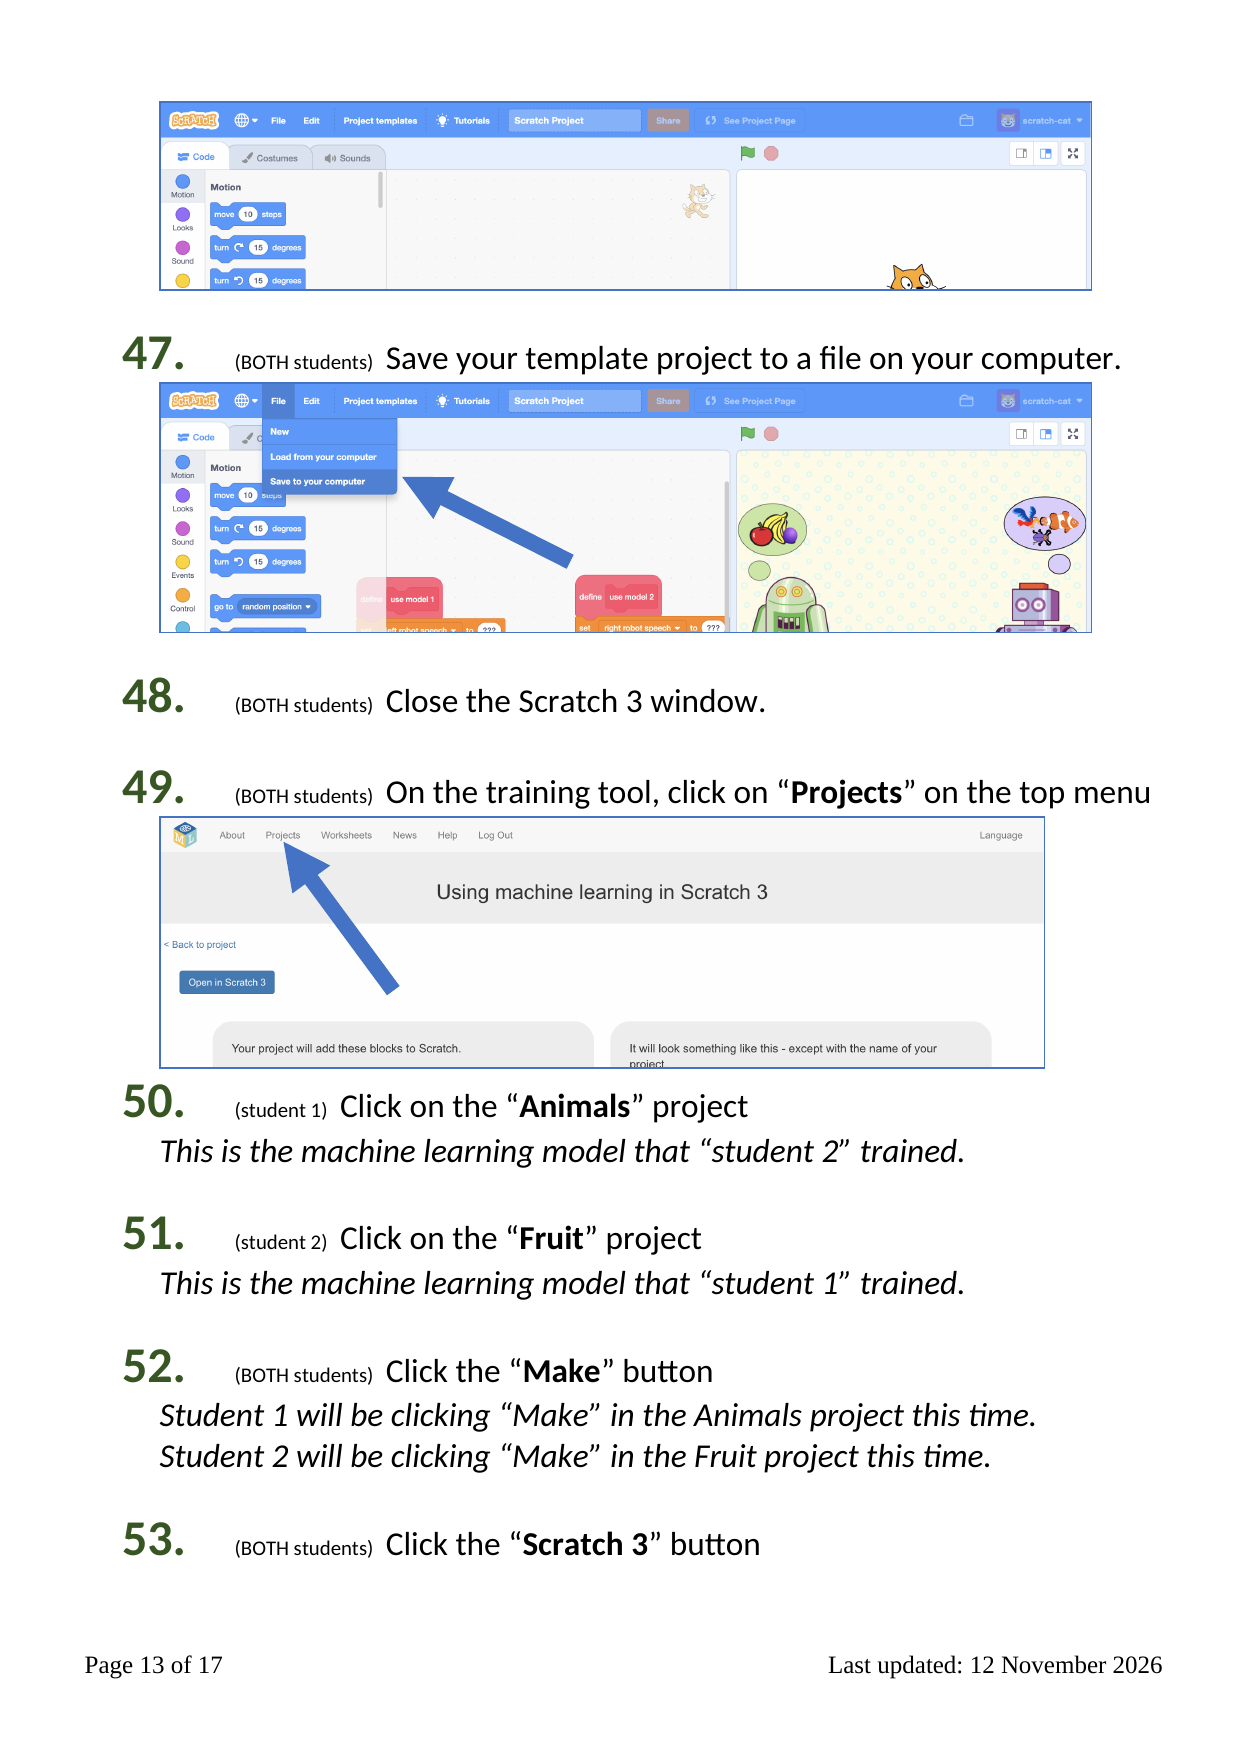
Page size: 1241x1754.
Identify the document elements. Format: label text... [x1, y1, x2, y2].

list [122, 101, 1163, 321]
list (BOTH students) Close the Scratch 3 window. [122, 664, 1163, 755]
list (BOTH students) Click the “Make” button Student 1 will be clicking “Make” in the Animals project this time. Student 2 will be clicking “Make” in the Fruit project this time. [122, 1333, 1163, 1506]
list (BOTH students) Click the “Scratch 3” button [122, 1506, 1163, 1598]
list (student 1) Click on the “Animals” project This is the machine learning model that “student 2” trained. [122, 1069, 1163, 1201]
picture [161, 384, 1091, 632]
picture [161, 103, 1091, 289]
picture [161, 818, 1044, 1067]
list (student 2) Click on the “Fruit” project This is the machine learning model that “student 1” trained. [122, 1201, 1163, 1333]
